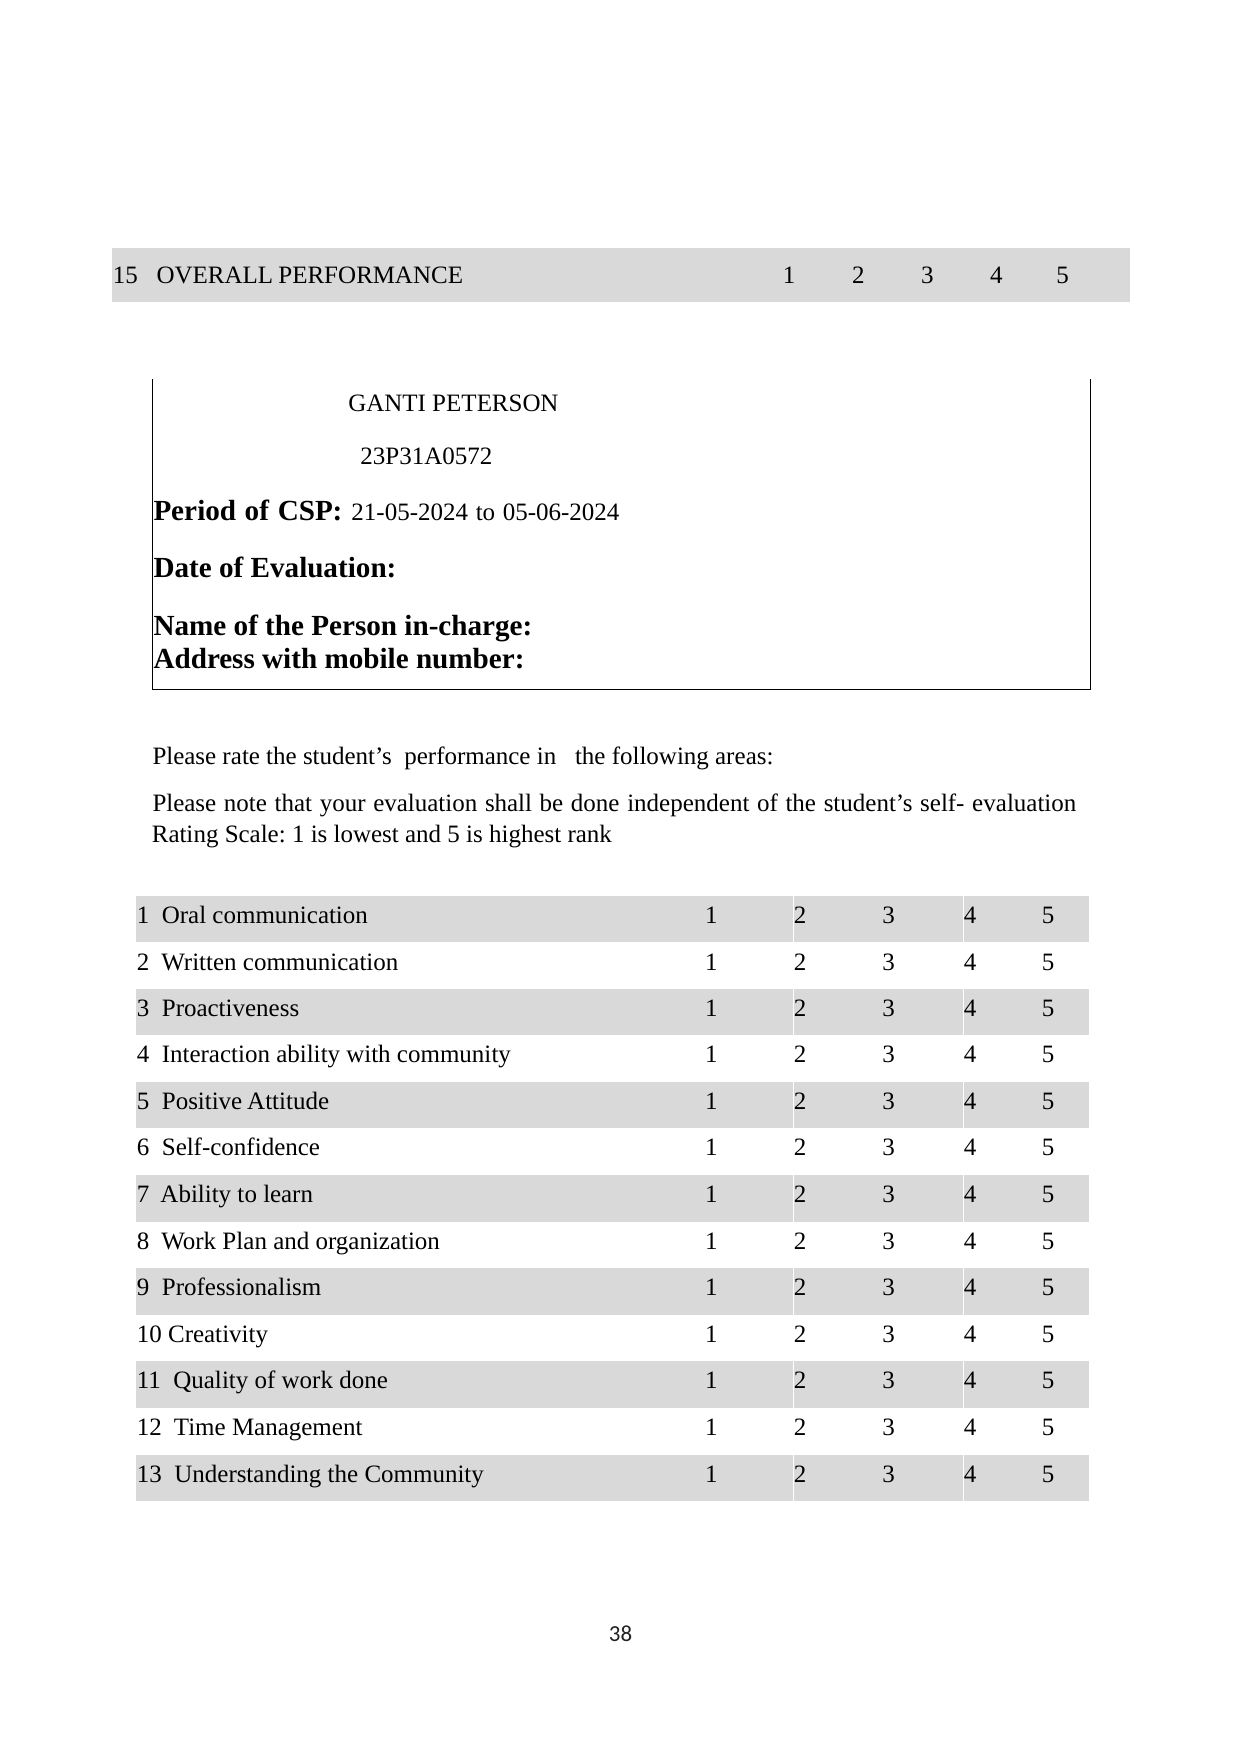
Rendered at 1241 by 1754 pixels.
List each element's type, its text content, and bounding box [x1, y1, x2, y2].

table_cell 2 [794, 1408, 882, 1454]
table_header 2 [794, 896, 882, 942]
table_cell 5 Positive Attitude [136, 1082, 705, 1128]
table_cell 9 Professionalism [136, 1268, 705, 1315]
table_cell 11 Quality of work done [136, 1361, 705, 1408]
table_header 4 [964, 896, 1042, 942]
table_cell 12 Time Management [136, 1408, 705, 1454]
table_cell 1 [783, 248, 852, 302]
table_cell 2 [794, 989, 882, 1035]
table_cell 6 Self-confidence [136, 1129, 705, 1175]
table_cell 4 [964, 989, 1042, 1035]
table_cell 1 [705, 1175, 793, 1222]
table_cell 3 [882, 1408, 963, 1454]
table_header 1 [705, 896, 793, 942]
table_cell 5 [1042, 1408, 1089, 1454]
table_cell 2 [794, 1175, 882, 1222]
table_cell 3 Proactiveness [136, 989, 705, 1035]
table_cell 1 [705, 943, 793, 989]
table_cell 4 [964, 1082, 1042, 1128]
table_cell 5 [1042, 1268, 1089, 1315]
table_cell 2 [794, 1361, 882, 1408]
text Please rate the student’s performance in the following areas: [152, 741, 1028, 770]
table_cell 2 [852, 248, 921, 302]
table_cell 1 [705, 1222, 793, 1268]
table_cell 2 [794, 1035, 882, 1082]
table_cell 2 [794, 1455, 882, 1501]
table_cell 3 [882, 1035, 963, 1082]
table_cell 2 [794, 1268, 882, 1315]
table_cell 5 [1042, 1035, 1089, 1082]
table_cell 1 [705, 1035, 793, 1082]
table_cell 4 [964, 1455, 1042, 1501]
table_cell 4 [964, 1129, 1042, 1175]
table_cell 4 [964, 1408, 1042, 1454]
table_cell 1 [705, 1361, 793, 1408]
table_cell 3 [882, 1222, 963, 1268]
table_cell 5 [1042, 1315, 1089, 1361]
table_header 5 [1042, 896, 1089, 942]
table_cell 1 [705, 989, 793, 1035]
table_cell 4 [964, 943, 1042, 989]
table_cell 3 [882, 1129, 963, 1175]
table_cell 4 [964, 1268, 1042, 1315]
table_cell 8 Work Plan and organization [136, 1222, 705, 1268]
table_cell 2 [794, 1315, 882, 1361]
table_cell 1 [705, 1315, 793, 1361]
table_cell 7 Ability to learn [136, 1175, 705, 1222]
text Please note that your evaluation shall be done independent of the student’s self- evaluation Rating Scale: 1 is lowest and 5 is highest rank [152, 788, 1078, 847]
table_header 1 Oral communication [136, 896, 705, 942]
table_cell 5 [1042, 943, 1089, 989]
table_cell 5 [1042, 1129, 1089, 1175]
table_cell 1 [705, 1129, 793, 1175]
table_cell 3 [882, 1175, 963, 1222]
table_cell 4 [964, 1035, 1042, 1082]
table_cell 3 [882, 943, 963, 989]
table_cell 10 Creativity [136, 1315, 705, 1361]
table_cell 4 Interaction ability with community [136, 1035, 705, 1082]
table_cell 3 [882, 1361, 963, 1408]
table_cell 1 [705, 1408, 793, 1454]
table_cell 2 Written communication [136, 943, 705, 989]
table_cell 5 [1042, 1361, 1089, 1408]
table_cell 4 [964, 1175, 1042, 1222]
table_cell 2 [794, 1129, 882, 1175]
table_cell 3 [921, 248, 990, 302]
table_cell 4 [990, 248, 1056, 302]
table_cell 3 [882, 1082, 963, 1128]
table_cell 13 Understanding the Community [136, 1455, 705, 1501]
table_cell 15 OVERALL PERFORMANCE [112, 248, 783, 302]
table_cell 1 [705, 1268, 793, 1315]
table_cell 5 [1042, 1082, 1089, 1128]
table_cell 5 [1042, 1222, 1089, 1268]
table_cell 4 [964, 1315, 1042, 1361]
table_cell 1 [705, 1455, 793, 1501]
table_cell 5 [1056, 248, 1130, 302]
table_cell 5 [1042, 1455, 1089, 1501]
table_cell 3 [882, 1455, 963, 1501]
table_cell 2 [794, 943, 882, 989]
table_cell 2 [794, 1082, 882, 1128]
table_cell 3 [882, 1315, 963, 1361]
table_cell 1 [705, 1082, 793, 1128]
table_header 3 [882, 896, 963, 942]
table_cell 2 [794, 1222, 882, 1268]
table_cell 5 [1042, 1175, 1089, 1222]
table_cell 4 [964, 1222, 1042, 1268]
table_cell 3 [882, 989, 963, 1035]
table_cell 3 [882, 1268, 963, 1315]
table_cell 5 [1042, 989, 1089, 1035]
table_header GANTI PETERSON 23P31A0572 Period of CSP: 21-05-2024 to 05-06-2024 Date of Evaluation: Name of the Person in-charge: Address with mobile number: [153, 379, 1090, 689]
table_cell 4 [964, 1361, 1042, 1408]
